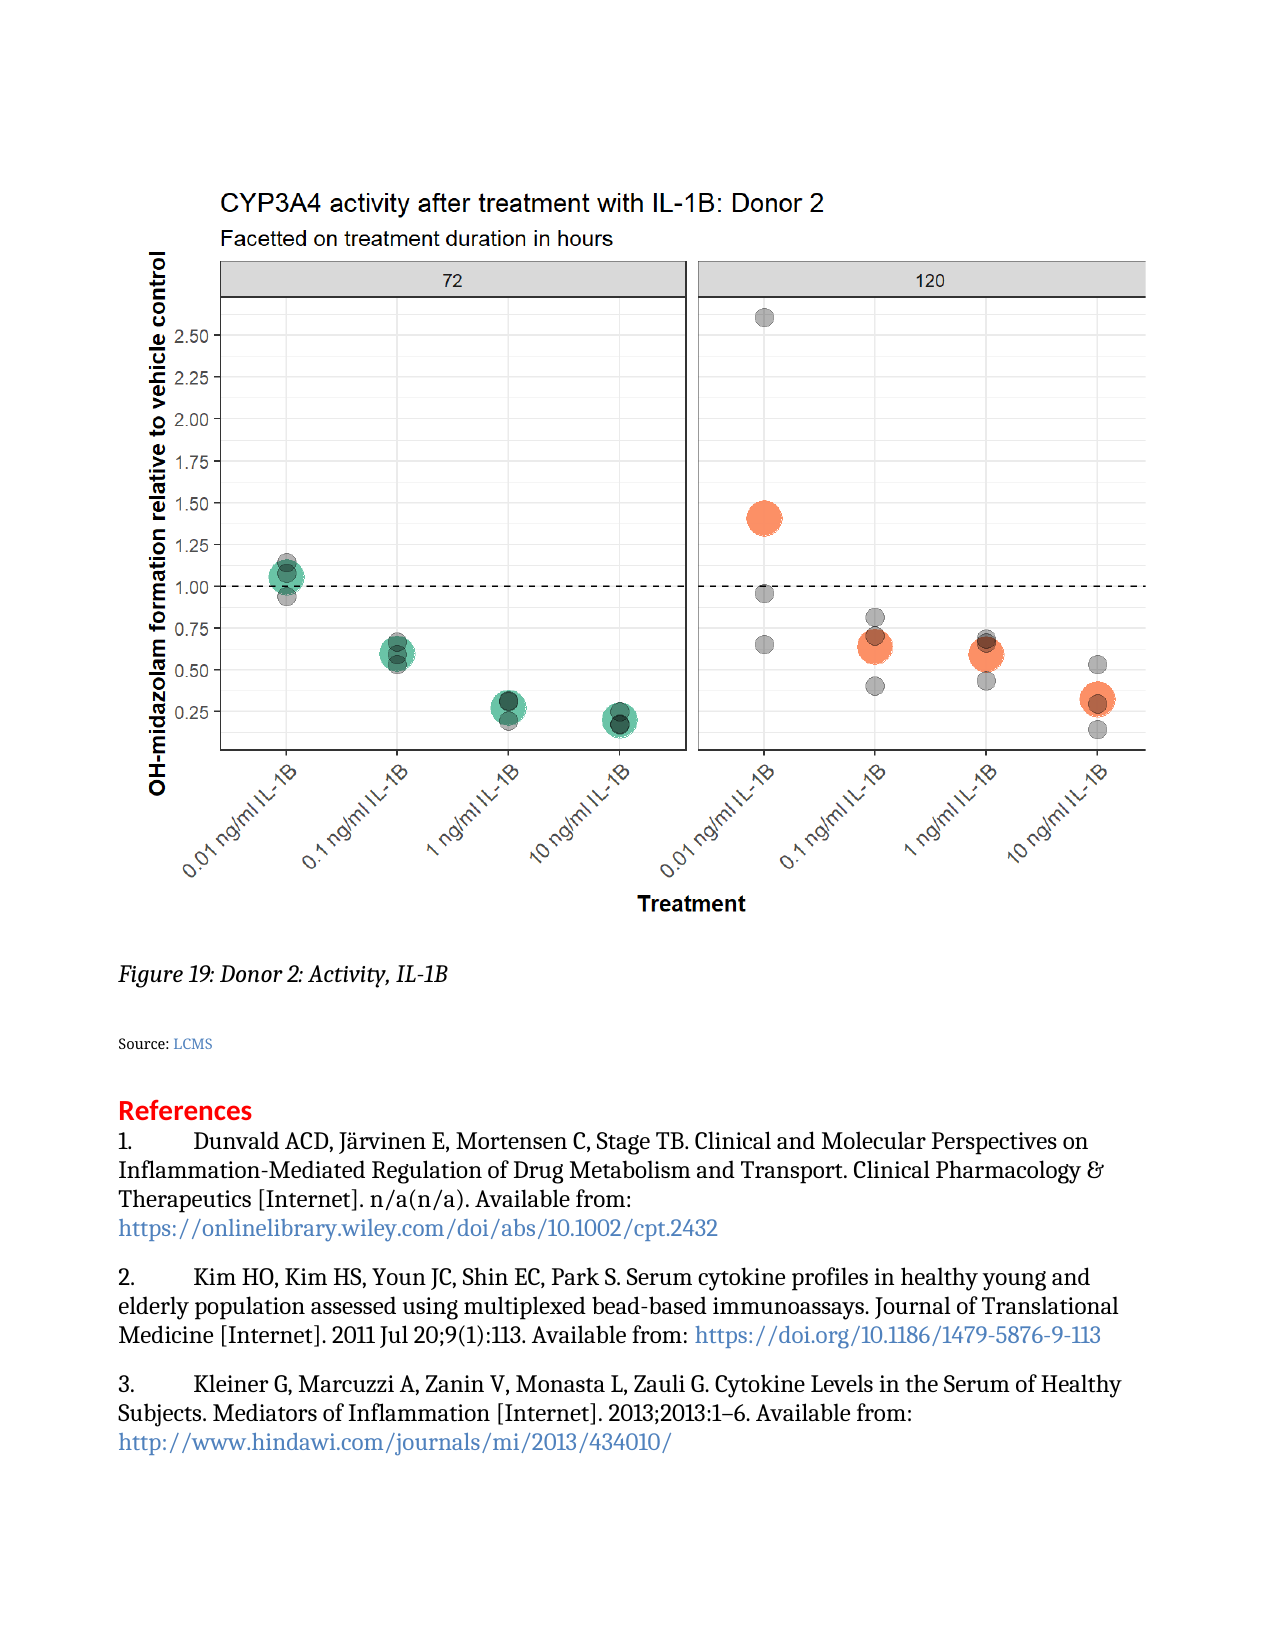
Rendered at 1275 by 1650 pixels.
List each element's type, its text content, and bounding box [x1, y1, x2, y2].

text 3. Kleiner G, Marcuzzi A, Zanin V, Monasta L, Zauli G. Cytokine Levels in the Serum of Healthy Subjects. Mediators of Inflammation [Internet]. 2013;2013:1–6. Available from: http://www.hindawi.com/journals/mi/2013/434010/ [118, 1370, 1157, 1456]
subtitle References [118, 1092, 1157, 1127]
table_header Figure 19: Donor 2: Activity, IL-1B [107, 177, 1146, 1001]
text Source: LCMS [118, 1020, 1157, 1054]
text 1. Dunvald ACD, Järvinen E, Mortensen C, Stage TB. Clinical and Molecular Perspectives on Inflammation-Mediated Regulation of Drug Metabolism and Transport. Clinical Pharmacology & Therapeutics [Internet]. n/a(n/a). Available from: https://onlinelibrary.wiley.com/doi/abs/10.1002/cpt.2432 [118, 1127, 1157, 1242]
text 2. Kim HO, Kim HS, Youn JC, Shin EC, Park S. Serum cytokine profiles in healthy young and elderly population assessed using multiplexed bead-based immunoassays. Journal of Translational Medicine [Internet]. 2011 Jul 20;9(1):113. Available from: https://doi.org/10.1186/1479-5876-9-113 [118, 1263, 1157, 1349]
picture [137, 181, 1146, 922]
